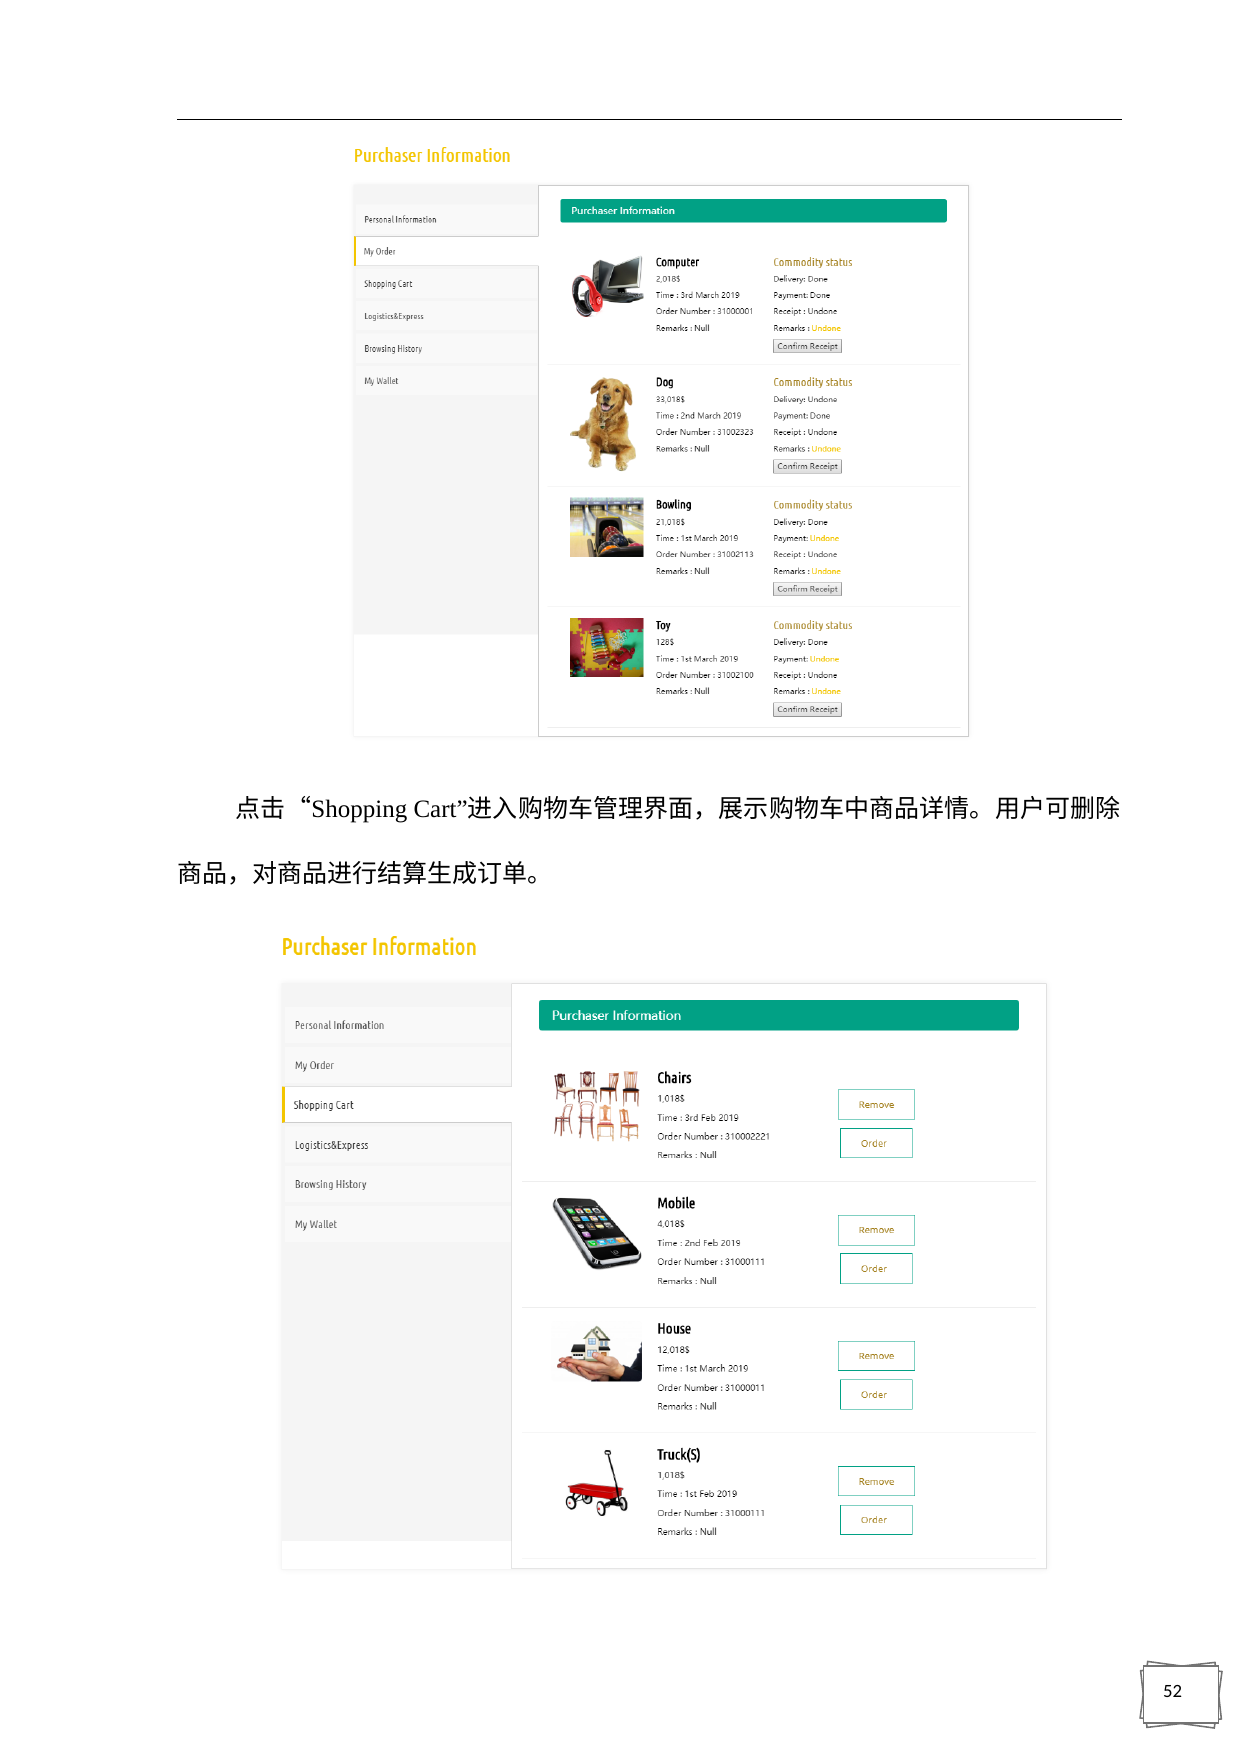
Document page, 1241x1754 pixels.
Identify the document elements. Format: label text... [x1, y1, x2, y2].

picture [276, 140, 1024, 743]
text 点击“Shopping Cart”进入购物车管理界面，展示购物车中商品详情。用户可删除商品，对商品进行结算生成订单。 [177, 774, 1122, 904]
picture [238, 920, 1061, 1581]
